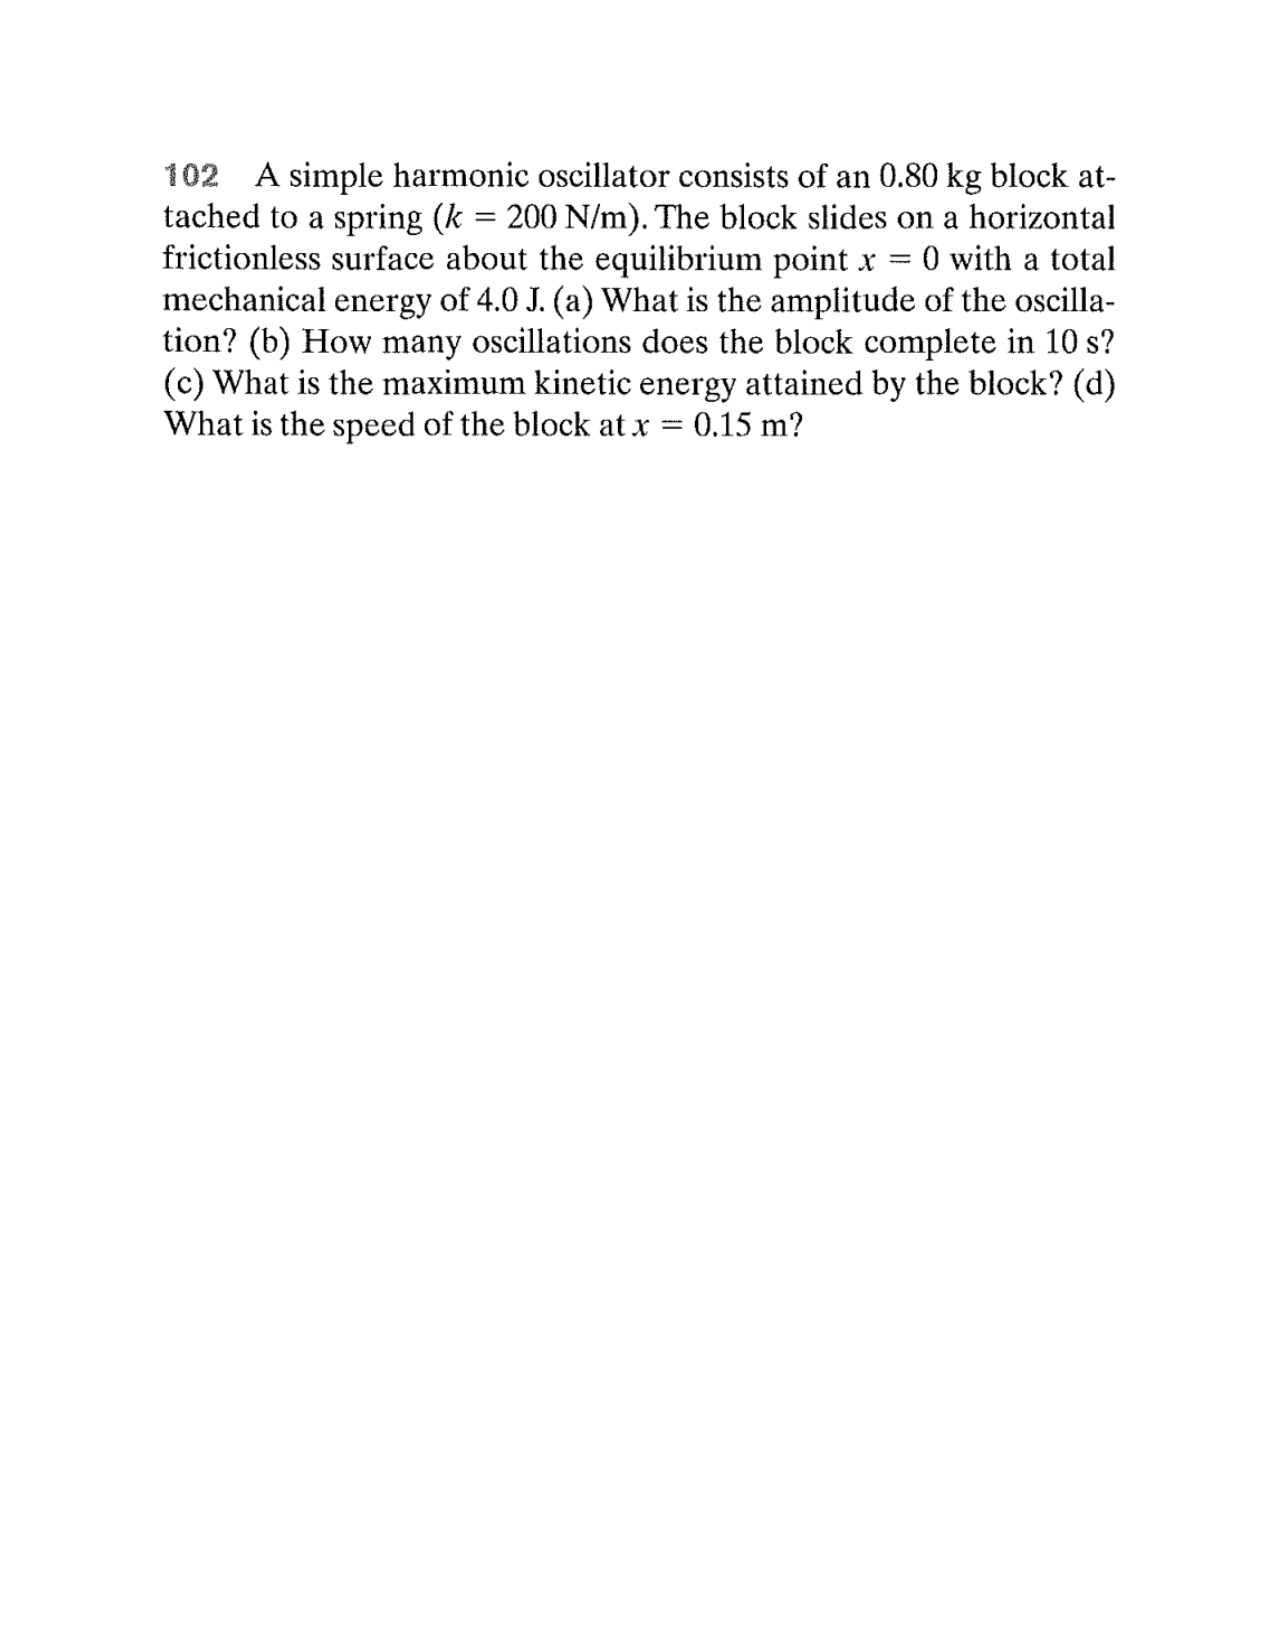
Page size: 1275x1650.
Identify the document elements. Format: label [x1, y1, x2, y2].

picture [150, 150, 1125, 458]
